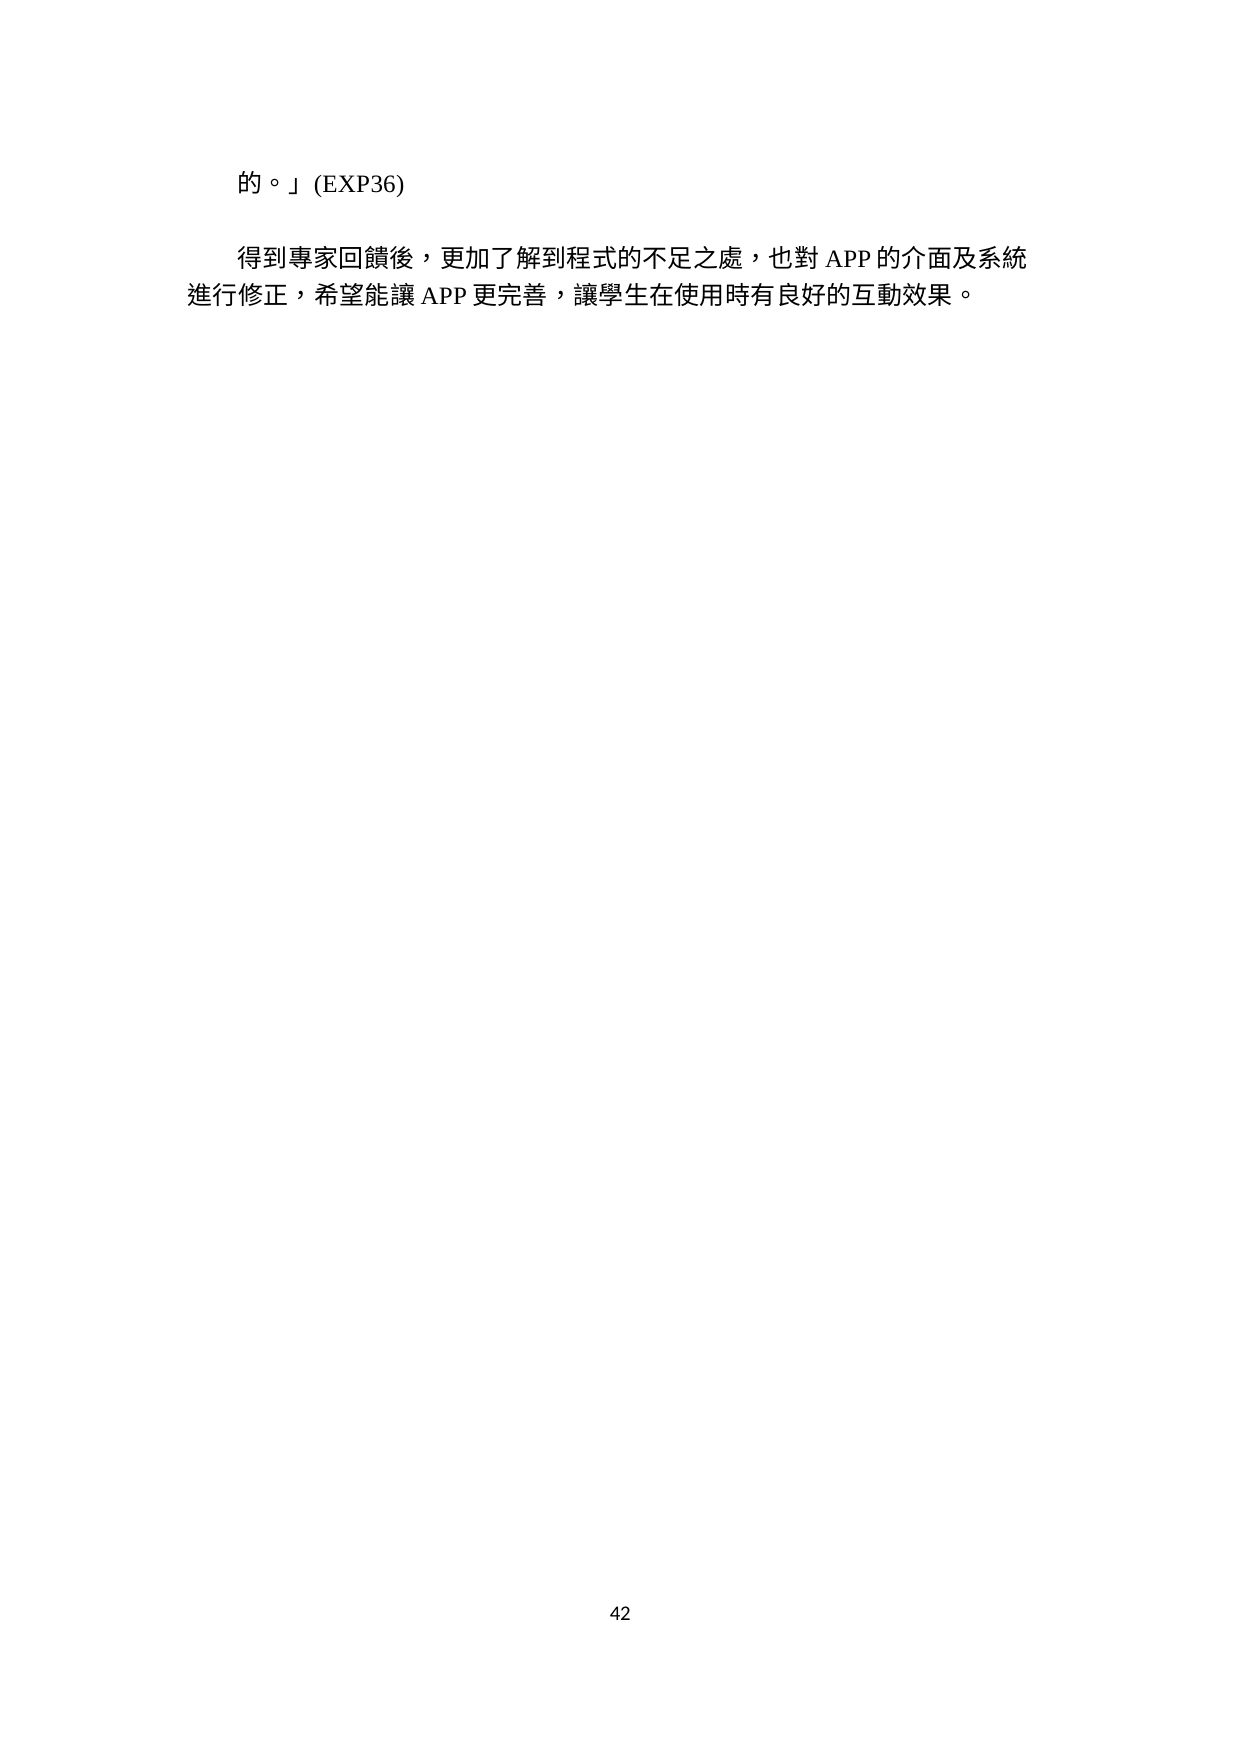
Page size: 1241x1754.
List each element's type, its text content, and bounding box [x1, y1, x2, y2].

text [237, 162, 1053, 200]
text 得到專家回饋後，更加了解到程式的不足之處，也對APP的介面及系統進行修正，希望能讓APP更完善，讓學生在使用時有良好的互動效果。 [187, 237, 1053, 312]
